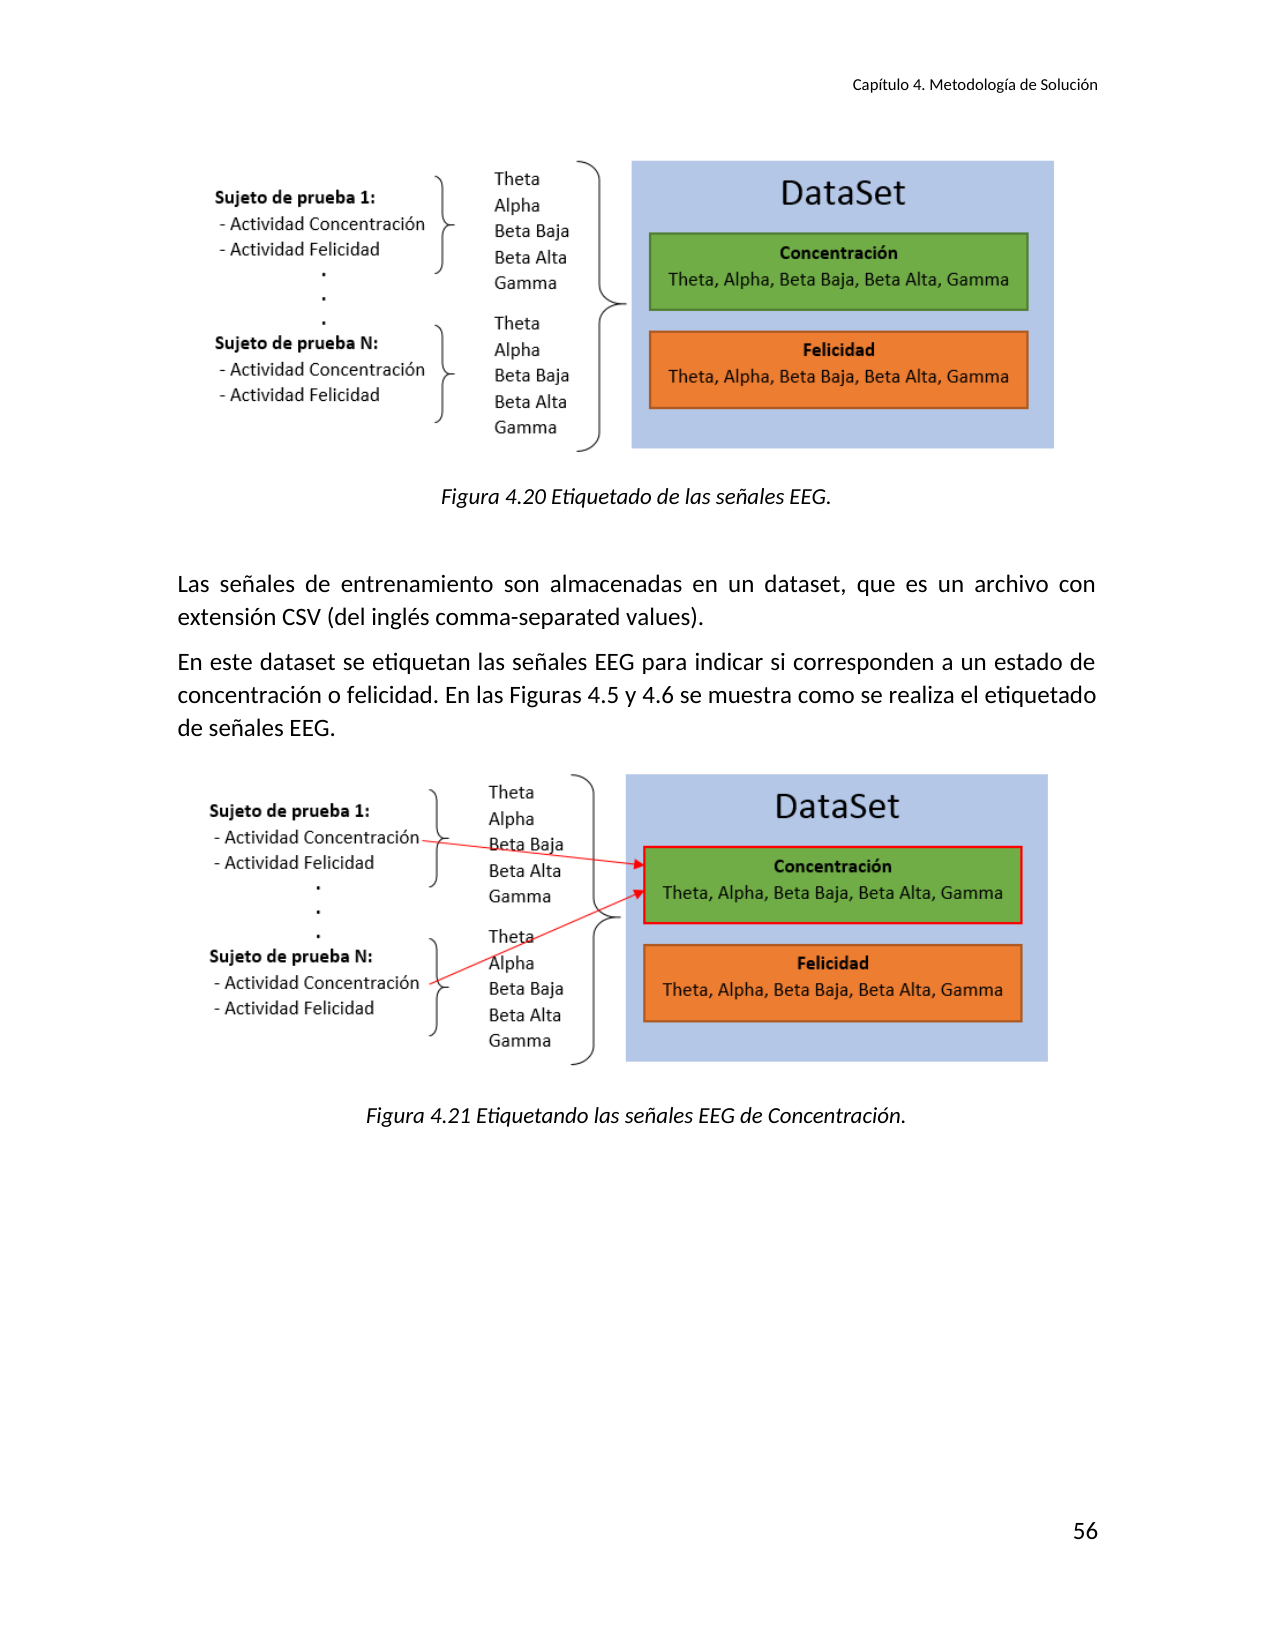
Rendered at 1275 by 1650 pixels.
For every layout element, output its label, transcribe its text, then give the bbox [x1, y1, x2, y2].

picture [199, 147, 1076, 467]
text Las señales de entrenamiento son almacenadas en un dataset, que es un archivo con extensión CSV (del inglés comma-separated values). [177, 568, 1098, 631]
text En este dataset se etiquetan las señales EEG para indicar si corresponden a un estado de concentración o felicidad. En las Figuras 4.5 y 4.6 se muestra como se realiza el etiquetado de señales EEG. [177, 646, 1098, 743]
picture [197, 757, 1078, 1086]
